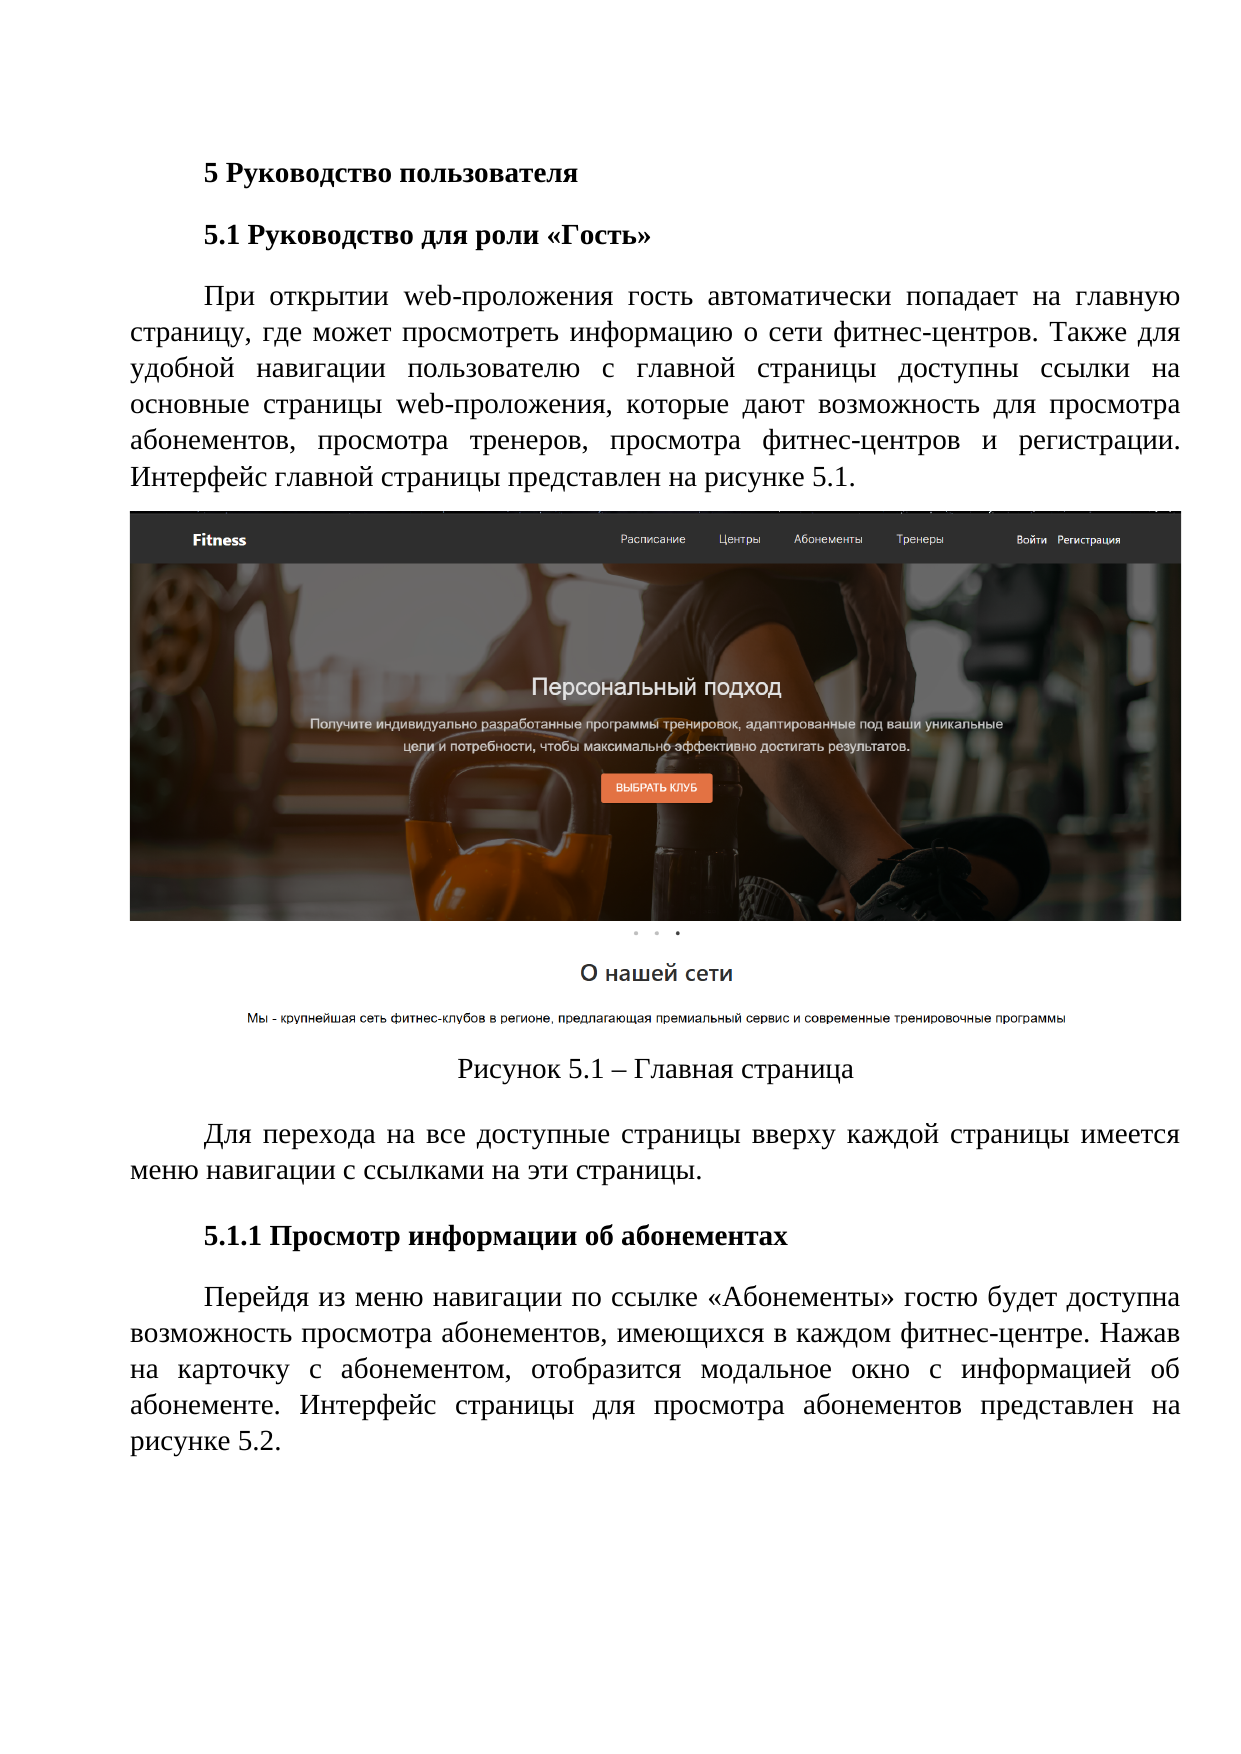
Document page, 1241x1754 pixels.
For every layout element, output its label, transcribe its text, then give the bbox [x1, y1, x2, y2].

text Рисунок 5.1 – Главная страница [130, 1051, 1181, 1084]
text Перейдя из меню навигации по ссылке «Абонементы» гостю будет доступна возможность просмотра абонементов, имеющихся в каждом фитнес-центре. Нажав на карточку с абонементом, отобразится модальное окно с информацией об абонементе. Интерфейс страницы для просмотра абонементов представлен на рисунке 5.2. [130, 1279, 1181, 1457]
text Для перехода на все доступные страницы вверху каждой страницы имеется меню навигации с ссылками на эти страницы. [130, 1116, 1181, 1186]
subtitle 5.1 Руководство для роли «Гость» [130, 217, 1181, 250]
picture [129, 511, 1182, 1024]
subtitle 5.1.1 Просмотр информации об абонементах [204, 1218, 1181, 1251]
subtitle 5 Руководство пользователя [130, 156, 1181, 189]
text При открытии web-проложения гость автоматически попадает на главную страницу, где может просмотреть информацию о сети фитнес-центров. Также для удобной навигации пользователю с главной страницы доступны ссылки на основные страницы web-проложения, которые дают возможность для просмотра абонементов, просмотра тренеров, просмотра фитнес-центров и регистрации. Интерфейс главной страницы представлен на рисунке 5.1. [130, 278, 1181, 492]
